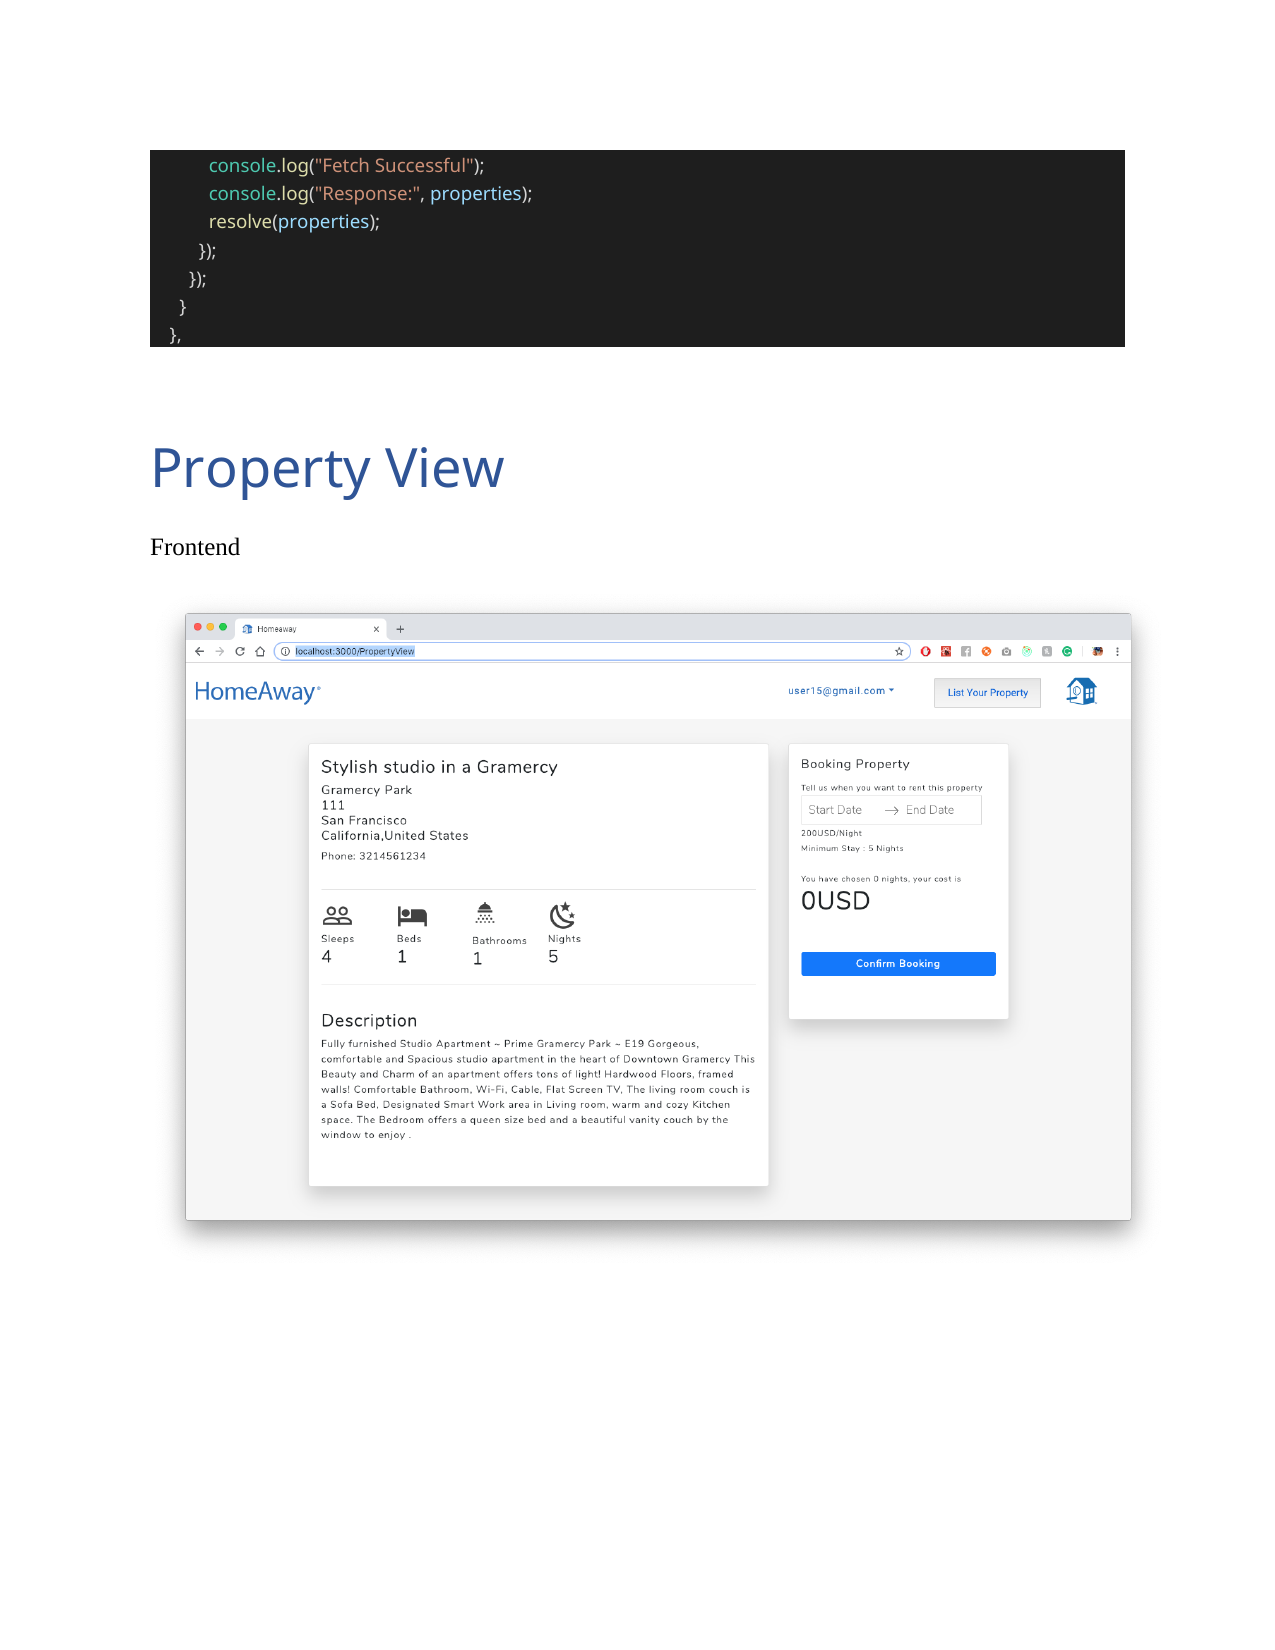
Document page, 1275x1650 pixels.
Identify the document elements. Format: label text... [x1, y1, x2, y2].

text console.log("Response:", properties); [150, 178, 1125, 206]
picture [150, 589, 1166, 1267]
text resolve(properties); [150, 206, 1125, 234]
text }, [150, 319, 1125, 347]
text }); [150, 234, 1125, 262]
subtitle Property View [150, 429, 1125, 503]
text }); [150, 262, 1125, 291]
text Frontend [150, 532, 1125, 561]
text } [150, 291, 1125, 319]
text console.log("Fetch Successful"); [150, 150, 1125, 178]
